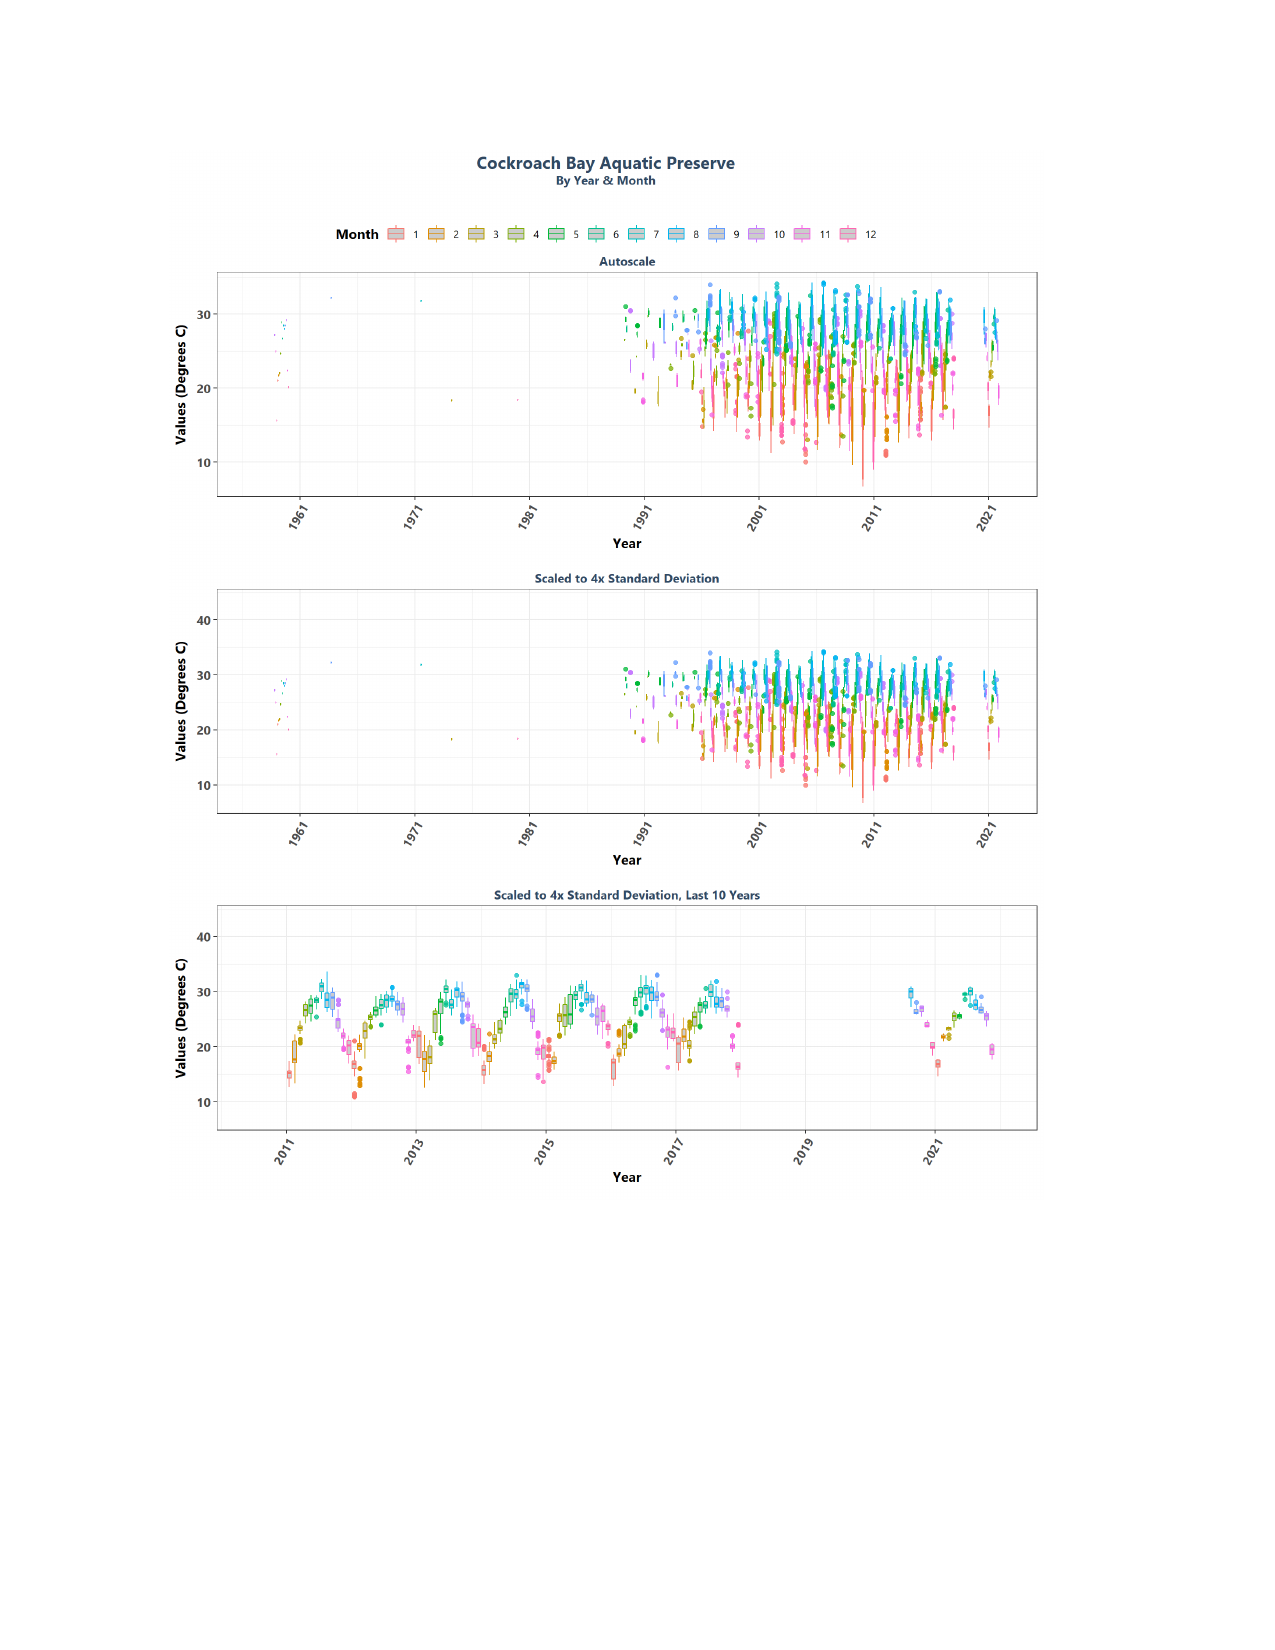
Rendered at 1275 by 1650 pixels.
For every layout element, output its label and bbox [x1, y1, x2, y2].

picture [168, 150, 1044, 1200]
